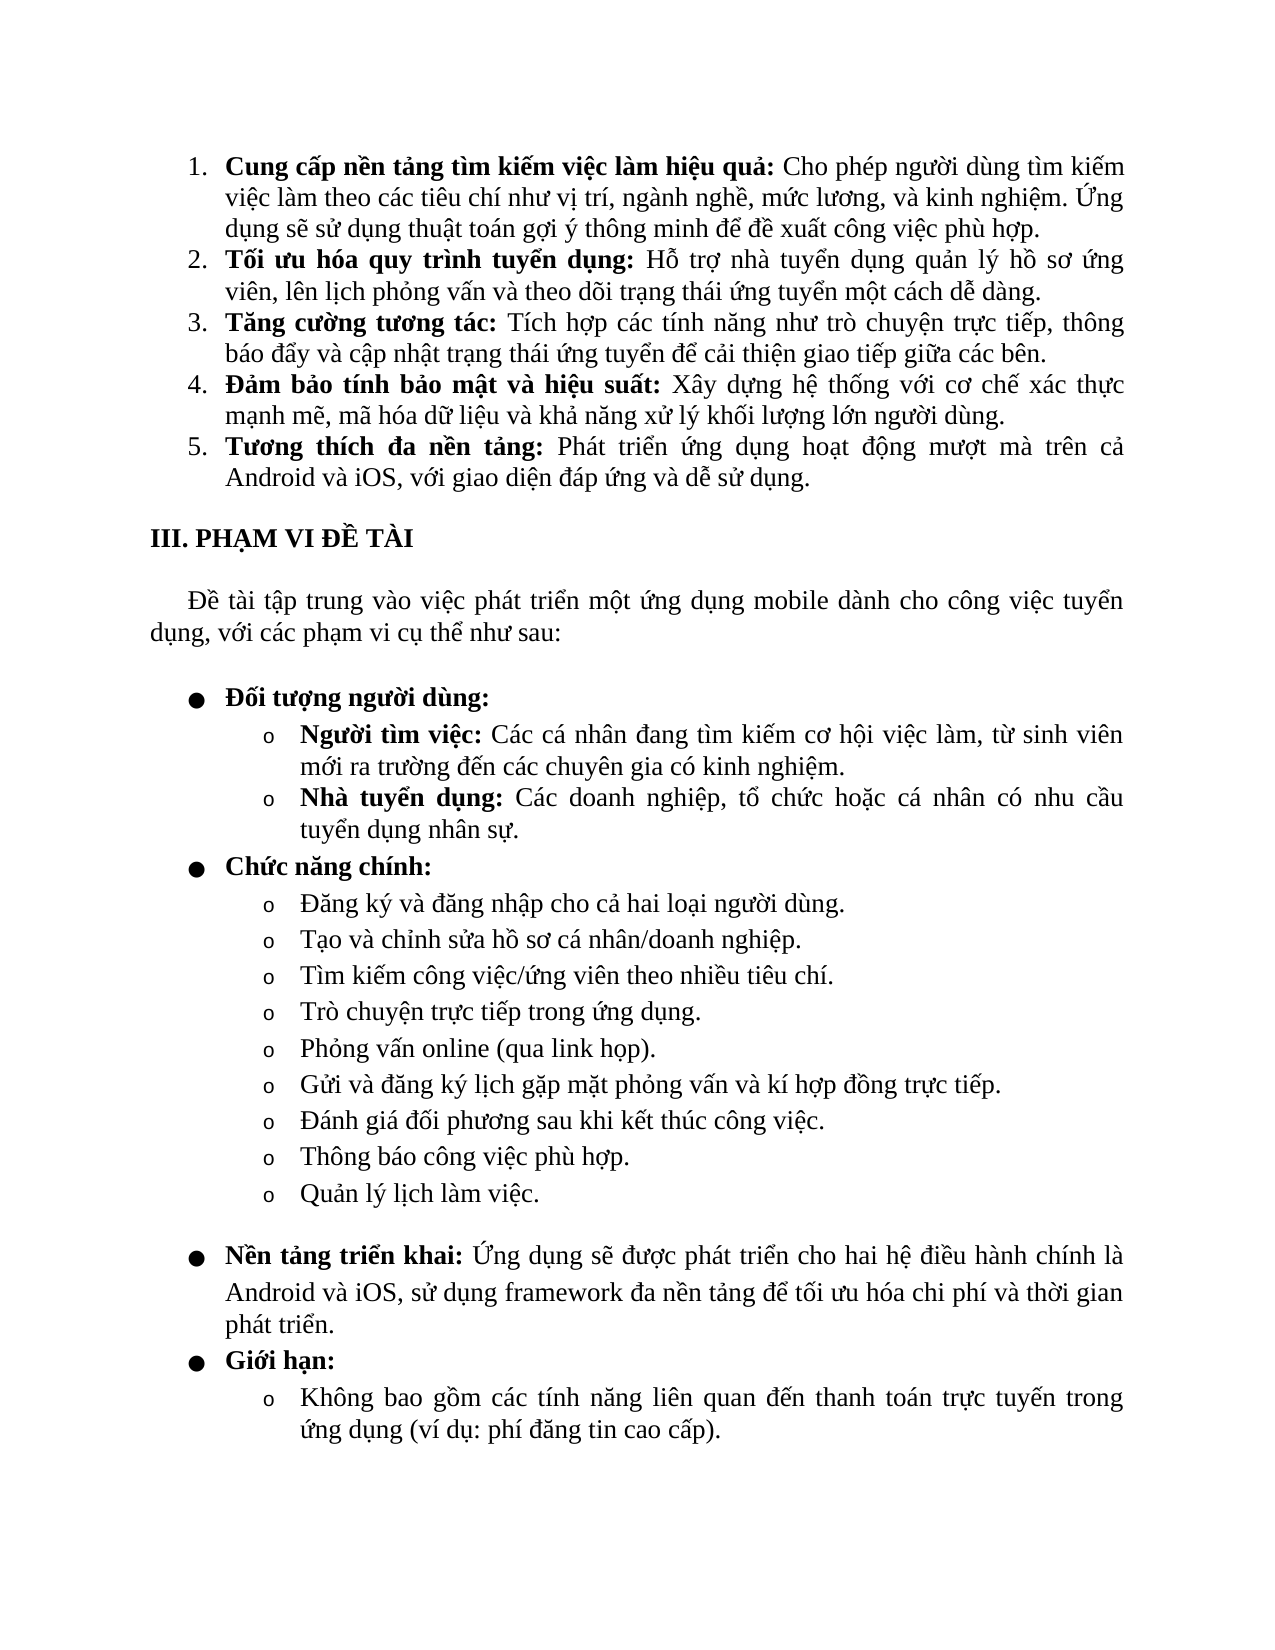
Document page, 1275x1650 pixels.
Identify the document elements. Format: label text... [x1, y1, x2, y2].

text Đề tài tập trung vào việc phát triển một ứng dụng mobile dành cho công việc tuyển dụng, với các phạm vi cụ thể như sau: [150, 584, 1125, 647]
list Không bao gồm các tính năng liên quan đến thanh toán trực tuyến trong ứng dụng (ví dụ: phí đăng tin cao cấp). [262, 1382, 1125, 1444]
list Đánh giá đối phương sau khi kết thúc công việc. [262, 1104, 1125, 1136]
list Nền tảng triển khai: Ứng dụng sẽ được phát triển cho hai hệ điều hành chính là Android và iOS, sử dụng framework đa nền tảng để tối ưu hóa chi phí và thời gian phát triển. [187, 1234, 1125, 1339]
list Nhà tuyển dụng: Các doanh nghiệp, tổ chức hoặc cá nhân có nhu cầu tuyển dụng nhân sự. [262, 781, 1125, 844]
list Người tìm việc: Các cá nhân đang tìm kiếm cơ hội việc làm, từ sinh viên mới ra trường đến các chuyên gia có kinh nghiệm. [262, 719, 1125, 781]
list Tăng cường tương tác: Tích hợp các tính năng như trò chuyện trực tiếp, thông báo đẩy và cập nhật trạng thái ứng tuyển để cải thiện giao tiếp giữa các bên. [187, 306, 1125, 368]
list Phỏng vấn online (qua link họp). [262, 1032, 1125, 1063]
list Quản lý lịch làm việc. [262, 1177, 1125, 1208]
list Giới hạn: [187, 1339, 1125, 1382]
list Thông báo công việc phù hợp. [262, 1141, 1125, 1172]
list Đối tượng người dùng: [187, 676, 1125, 719]
list Tương thích đa nền tảng: Phát triển ứng dụng hoạt động mượt mà trên cả Android và iOS, với giao diện đáp ứng và dễ sử dụng. [187, 430, 1125, 493]
list Tối ưu hóa quy trình tuyển dụng: Hỗ trợ nhà tuyển dụng quản lý hồ sơ ứng viên, lên lịch phỏng vấn và theo dõi trạng thái ứng tuyển một cách dễ dàng. [187, 243, 1125, 306]
list Chức năng chính: [187, 844, 1125, 887]
list Trò chuyện trực tiếp trong ứng dụng. [262, 996, 1125, 1027]
list Gửi và đăng ký lịch gặp mặt phỏng vấn và kí hợp đồng trực tiếp. [262, 1068, 1125, 1099]
list Cung cấp nền tảng tìm kiếm việc làm hiệu quả: Cho phép người dùng tìm kiếm việc làm theo các tiêu chí như vị trí, ngành nghề, mức lương, và kinh nghiệm. Ứng dụng sẽ sử dụng thuật toán gợi ý thông minh để đề xuất công việc phù hợp. [187, 150, 1125, 243]
list Tạo và chỉnh sửa hồ sơ cá nhân/doanh nghiệp. [262, 923, 1125, 954]
list Đăng ký và đăng nhập cho cả hai loại người dùng. [262, 887, 1125, 918]
list Tìm kiếm công việc/ứng viên theo nhiều tiêu chí. [262, 959, 1125, 991]
subtitle III. PHẠM VI ĐỀ TÀI [150, 522, 1125, 553]
list Đảm bảo tính bảo mật và hiệu suất: Xây dựng hệ thống với cơ chế xác thực mạnh mẽ, mã hóa dữ liệu và khả năng xử lý khối lượng lớn người dùng. [187, 368, 1125, 430]
